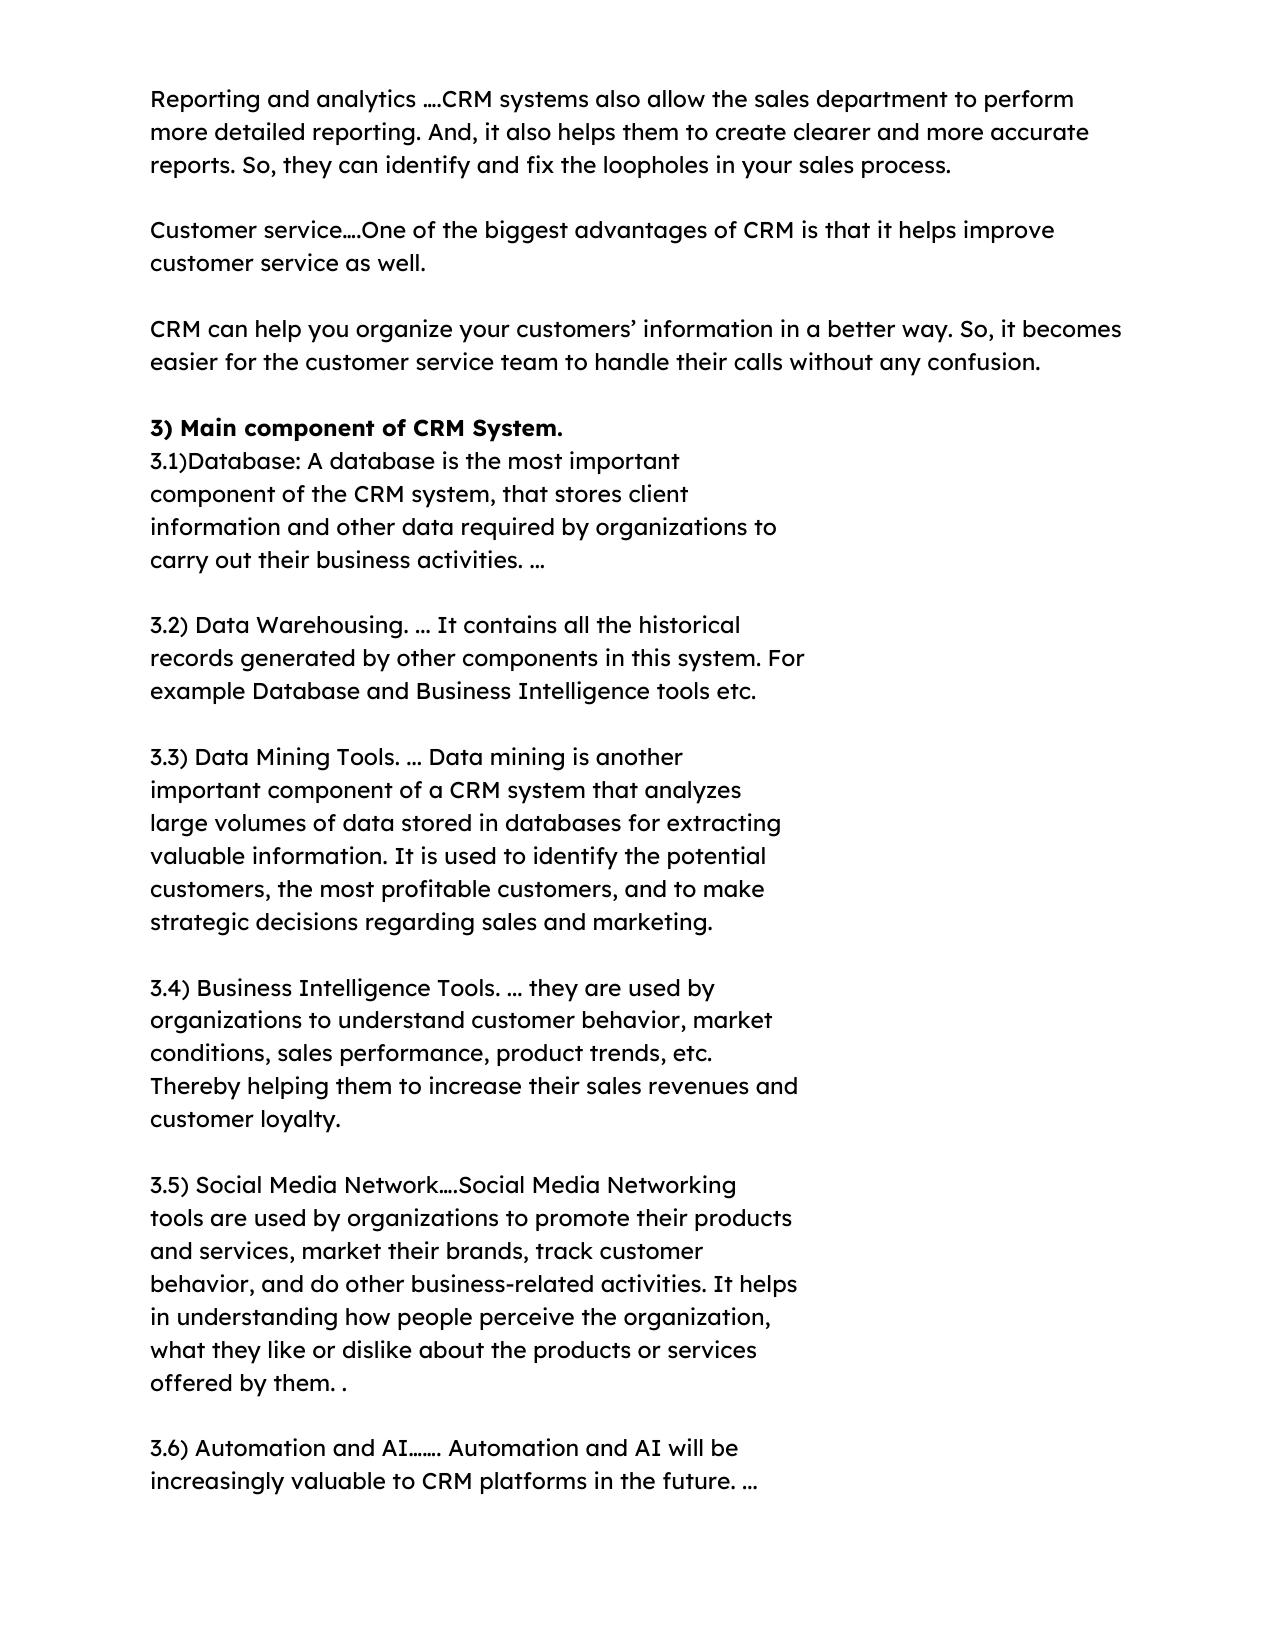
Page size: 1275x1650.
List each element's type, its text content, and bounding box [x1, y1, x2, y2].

text 3.1)Database: A database is the most important [150, 446, 1125, 475]
text conditions, sales performance, product trends, etc. [150, 1039, 1125, 1068]
text component of the CRM system, that stores client [150, 479, 1125, 508]
text increasingly valuable to CRM platforms in the future. ... [150, 1467, 1125, 1496]
text information and other data required by organizations to [150, 512, 1125, 541]
text customers, the most profitable customers, and to make [150, 874, 1125, 903]
text large volumes of data stored in databases for extracting [150, 808, 1125, 837]
text 3.4) Business Intelligence Tools. ... they are used by [150, 973, 1125, 1002]
text reports. So, they can identify and fix the loopholes in your sales process. [150, 150, 1125, 179]
text important component of a CRM system that analyzes [150, 776, 1125, 804]
text Reporting and analytics ….CRM systems also allow the sales department to perform more detailed reporting. And, it also helps them to create clearer and more accurate [150, 84, 1125, 146]
text records generated by other components in this system. For [150, 644, 1125, 673]
text CRM can help you organize your customers’ information in a better way. So, it becomes easier for the customer service team to handle their calls without any confusion. [150, 315, 1125, 376]
text Customer service….One of the biggest advantages of CRM is that it helps improve customer service as well. [150, 216, 1125, 278]
text 3) Main component of CRM System. [150, 413, 1125, 442]
text and services, market their brands, track customer [150, 1236, 1125, 1265]
text Thereby helping them to increase their sales revenues and [150, 1072, 1125, 1101]
text organizations to understand customer behavior, market [150, 1006, 1125, 1035]
text in understanding how people perceive the organization, [150, 1302, 1125, 1331]
text tools are used by organizations to promote their products [150, 1203, 1125, 1232]
text what they like or dislike about the products or services [150, 1335, 1125, 1364]
text strategic decisions regarding sales and marketing. [150, 907, 1125, 936]
text 3.3) Data Mining Tools. ... Data mining is another [150, 743, 1125, 771]
text 3.5) Social Media Network….Social Media Networking [150, 1171, 1125, 1199]
text behavior, and do other business-related activities. It helps [150, 1269, 1125, 1298]
text customer loyalty. [150, 1105, 1125, 1133]
text 3.6) Automation and AI……. Automation and AI will be [150, 1434, 1125, 1463]
text 3.2) Data Warehousing. ... It contains all the historical [150, 611, 1125, 640]
text example Database and Business Intelligence tools etc. [150, 677, 1125, 706]
text carry out their business activities. ... [150, 545, 1125, 574]
text valuable information. It is used to identify the potential [150, 841, 1125, 870]
text offered by them. . [150, 1368, 1125, 1397]
